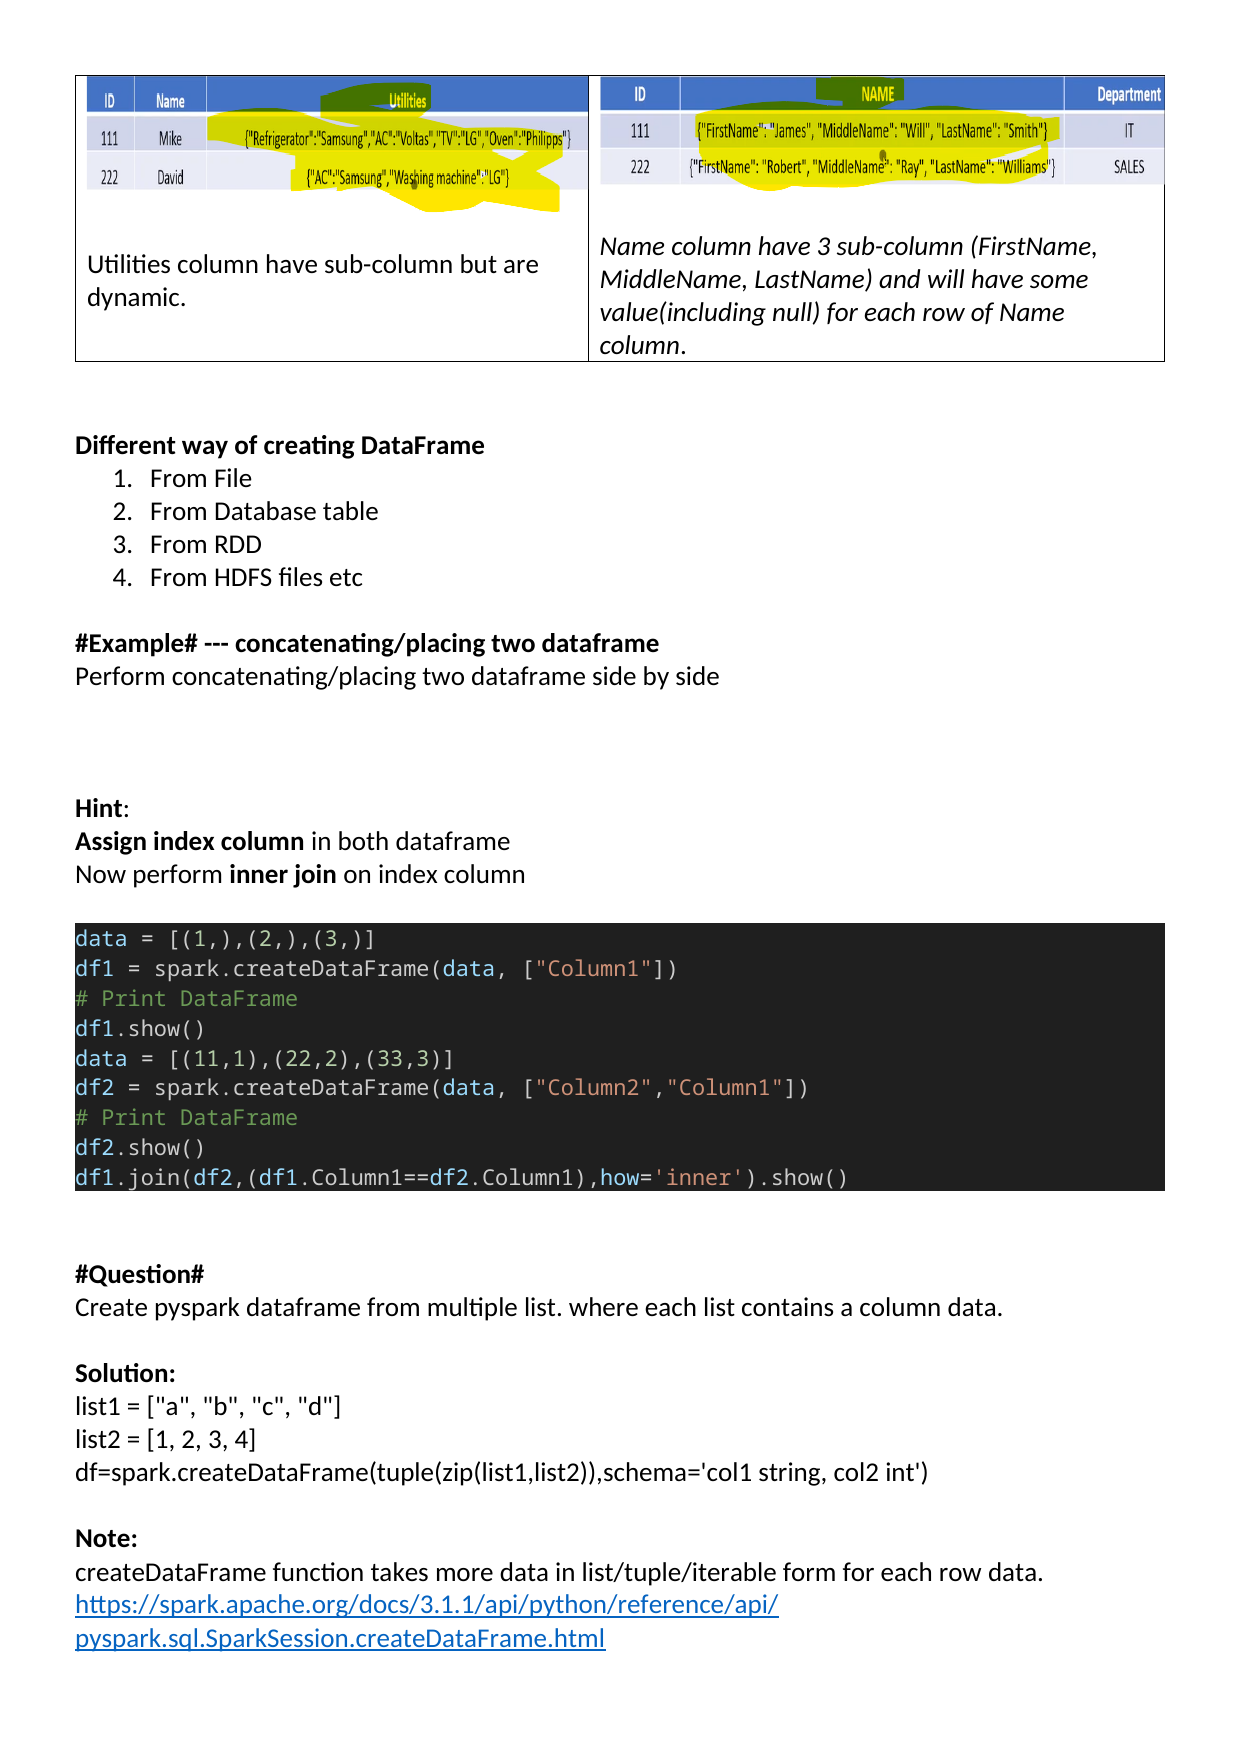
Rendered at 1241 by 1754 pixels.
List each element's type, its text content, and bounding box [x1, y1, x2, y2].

text #Example# --- concatenating/placing two dataframe [75, 626, 1165, 659]
text data = [(1,),(2,),(3,)] [75, 923, 1165, 953]
list From RDD [112, 527, 1165, 560]
text Assign index column in both dataframe [75, 824, 1165, 857]
text Now perform inner join on index column [75, 857, 1165, 890]
list From File [112, 461, 1165, 494]
text df2.show() [75, 1132, 1165, 1162]
text # Print DataFrame [75, 1102, 1165, 1132]
text #Question# [75, 1257, 1165, 1291]
text # Print DataFrame [75, 983, 1165, 1013]
text list2 = [1, 2, 3, 4] [75, 1423, 1165, 1456]
text list1 = ["a", "b", "c", "d"] [75, 1389, 1165, 1423]
text df2 = spark.createDataFrame(data, ["Column2","Column1"]) [75, 1072, 1165, 1102]
text df1.join(df2,(df1.Column1==df2.Column1),how='inner').show() [75, 1162, 1165, 1191]
text Hint: [75, 791, 1165, 824]
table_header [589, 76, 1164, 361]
text Different way of creating DataFrame [75, 428, 1165, 461]
text createDataFrame function takes more data in list/tuple/iterable form for each row data. [75, 1555, 1165, 1588]
text Create pyspark dataframe from multiple list. where each list contains a column data. [75, 1291, 1165, 1323]
text df1.show() [75, 1013, 1165, 1042]
picture [86, 76, 589, 215]
text data = [(11,1),(22,2),(33,3)] [75, 1042, 1165, 1072]
list From HDFS files etc [112, 560, 1165, 593]
picture [599, 76, 1165, 196]
text Perform concatenating/placing two dataframe side by side [75, 659, 1165, 692]
text df1 = spark.createDataFrame(data, ["Column1"]) [75, 953, 1165, 983]
text df=spark.createDataFrame(tuple(zip(list1,list2)),schema='col1 string, col2 int') [75, 1456, 1165, 1489]
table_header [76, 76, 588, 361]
text Note: [75, 1522, 1165, 1555]
text Solution: [75, 1357, 1165, 1389]
text https://spark.apache.org/docs/3.1.1/api/python/reference/api/pyspark.sql.SparkSession.createDataFrame.html [75, 1588, 1165, 1654]
list From Database table [112, 494, 1165, 527]
